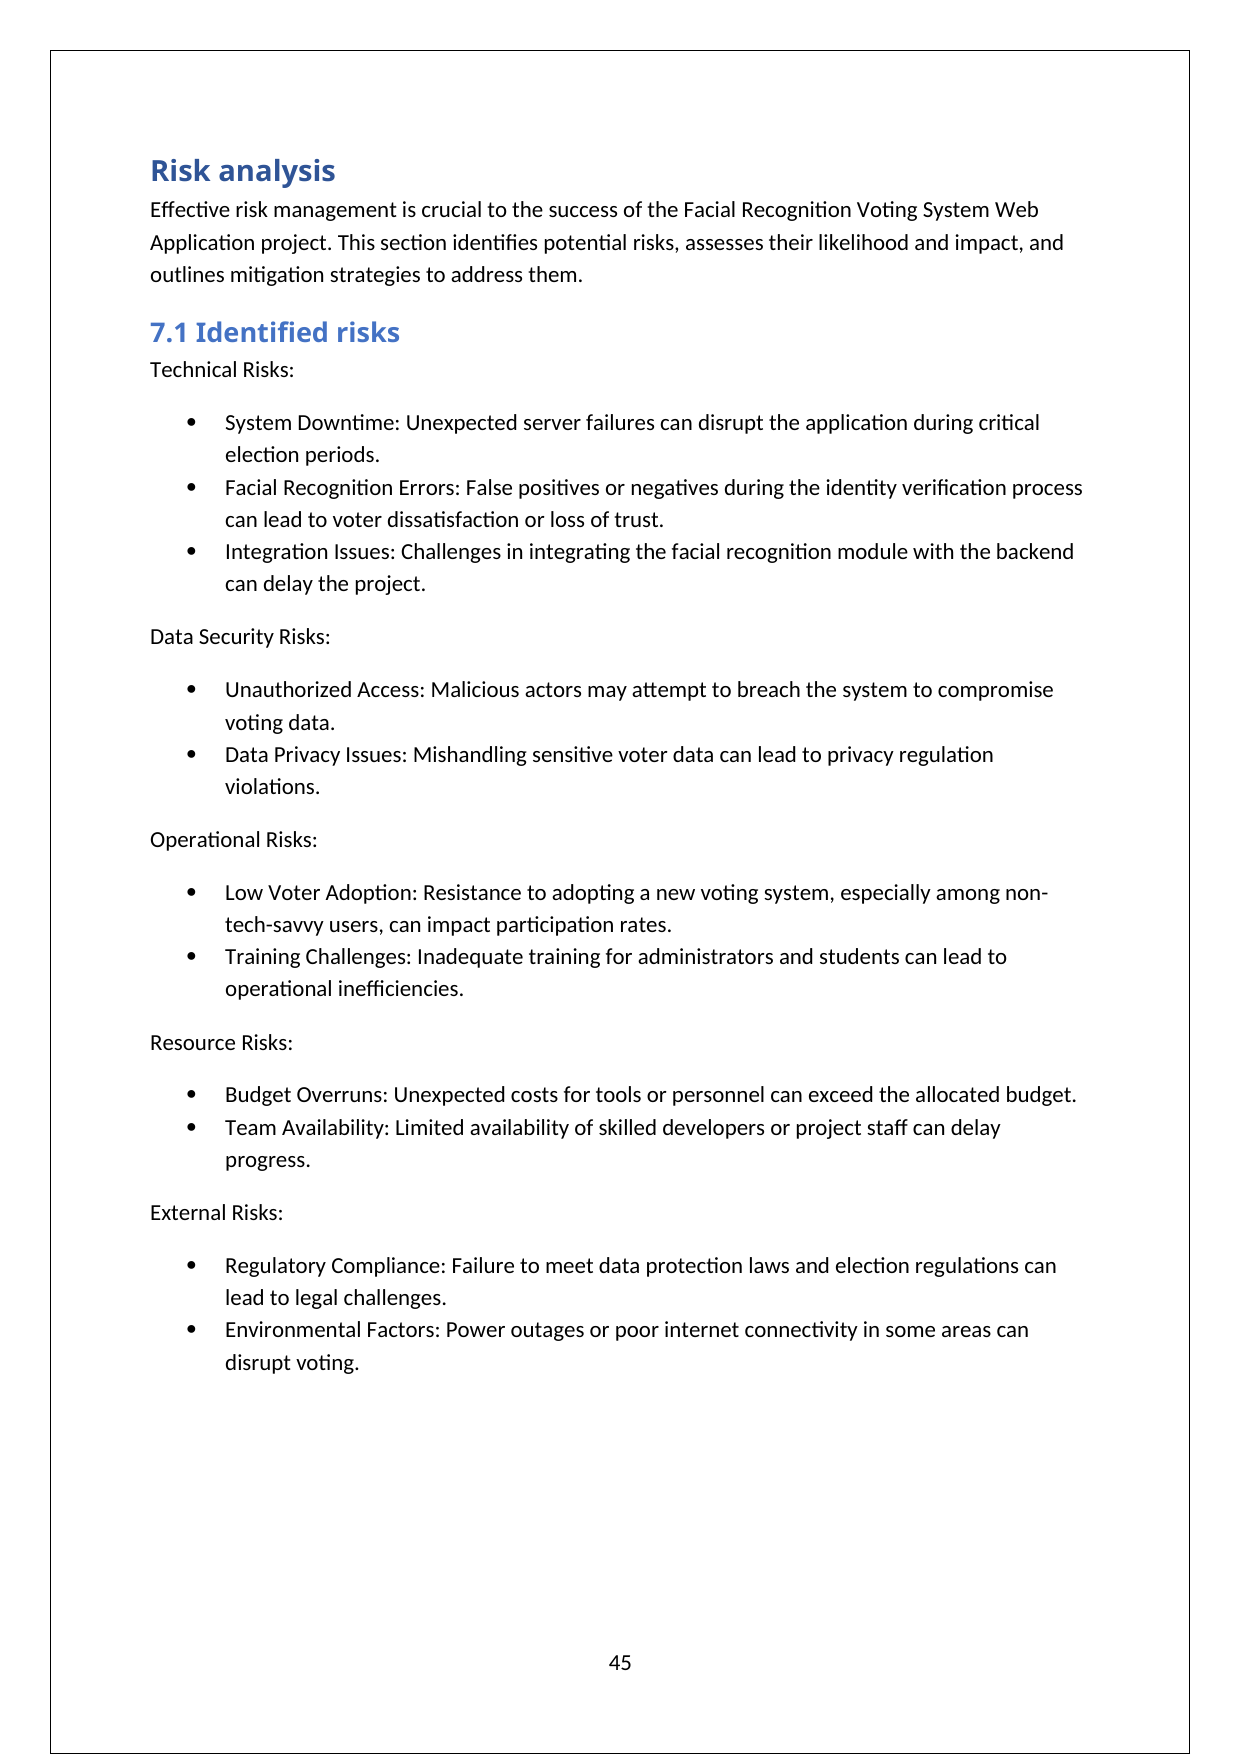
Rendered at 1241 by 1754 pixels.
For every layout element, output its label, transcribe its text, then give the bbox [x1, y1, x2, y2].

list Training Challenges: Inadequate training for administrators and students can lead to operational inefficiencies. [187, 942, 1090, 1003]
list Data Privacy Issues: Mishandling sensitive voter data can lead to privacy regulation violations. [187, 740, 1090, 800]
text Data Security Risks: [150, 622, 1090, 650]
list Budget Overruns: Unexpected costs for tools or personnel can exceed the allocated budget. [187, 1081, 1090, 1109]
list Low Voter Adoption: Resistance to adopting a new voting system, especially among non-tech-savvy users, can impact participation rates. [187, 878, 1090, 938]
text Operational Risks: [150, 825, 1090, 853]
list System Downtime: Unexpected server failures can disrupt the application during critical election periods. [187, 408, 1090, 469]
list Integration Issues: Challenges in integrating the facial recognition module with the backend can delay the project. [187, 537, 1090, 597]
list Regulatory Compliance: Failure to meet data protection laws and election regulations can lead to legal challenges. [187, 1251, 1090, 1311]
text Effective risk management is crucial to the success of the Facial Recognition Voting System Web Application project. This section identifies potential risks, assesses their likelihood and impact, and outlines mitigation strategies to address them. [150, 196, 1090, 288]
list Unauthorized Access: Malicious actors may attempt to breach the system to compromise voting data. [187, 675, 1090, 736]
text Technical Risks: [150, 355, 1090, 383]
text Resource Risks: [150, 1028, 1090, 1056]
list Facial Recognition Errors: False positives or negatives during the identity verification process can lead to voter dissatisfaction or loss of trust. [187, 473, 1090, 533]
subtitle 7.1 Identified risks [150, 313, 1090, 350]
list Environmental Factors: Power outages or poor internet connectivity in some areas can disrupt voting. [187, 1315, 1090, 1376]
list Team Availability: Limited availability of skilled developers or project staff can delay progress. [187, 1113, 1090, 1173]
subtitle Risk analysis [150, 150, 1090, 190]
text External Risks: [150, 1198, 1090, 1226]
